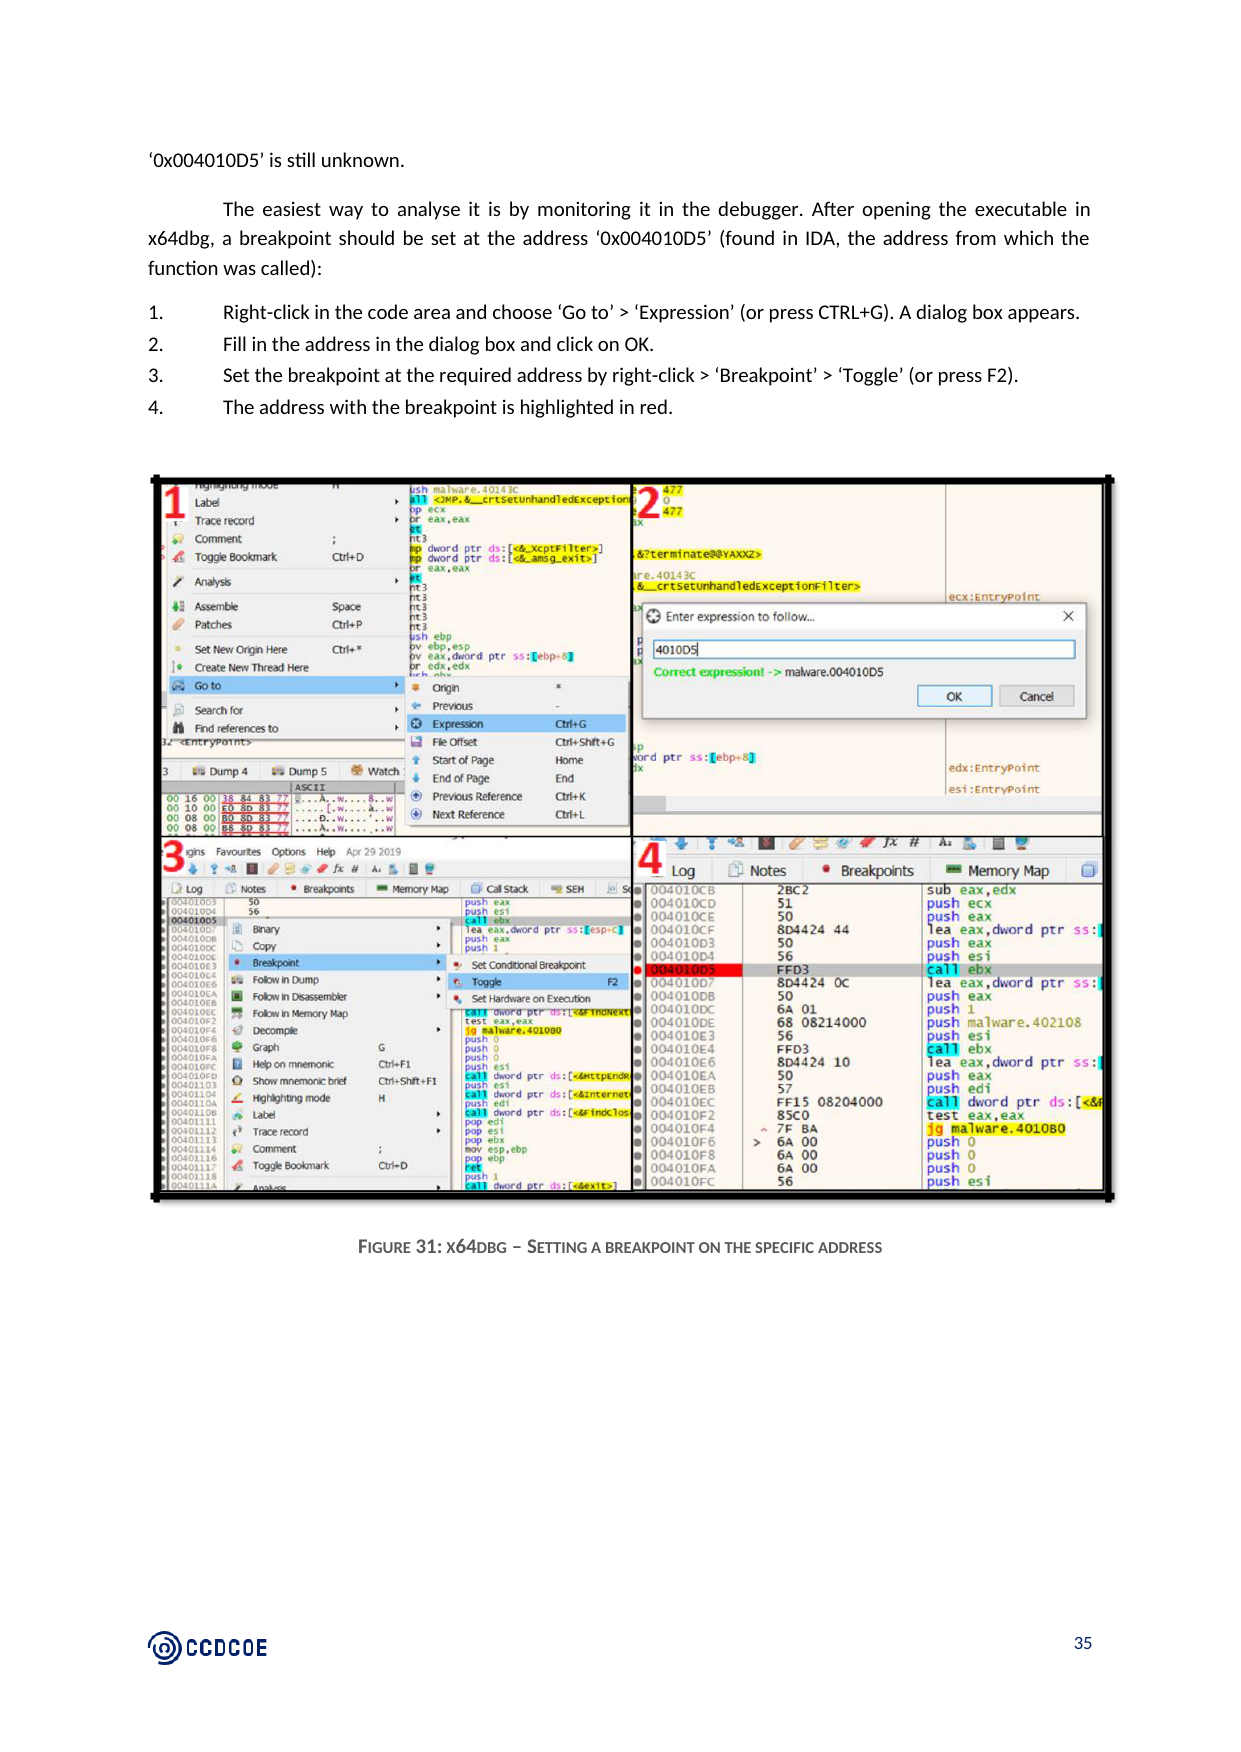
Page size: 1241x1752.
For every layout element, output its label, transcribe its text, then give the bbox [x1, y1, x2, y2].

list Fill in the address in the dialog box and click on OK. [148, 331, 1092, 356]
picture [184, 1654, 267, 1658]
picture [147, 1631, 183, 1665]
text 35 [148, 1631, 1092, 1654]
picture [149, 472, 1123, 1211]
text The easiest way to analyse it is by monitoring it in the debugger. After opening the executable in x64dbg, a breakpoint should be set at the address ‘0x004010D5’ (found in IDA, the address from which the function was called): [148, 196, 1092, 280]
text ‘0x004010D5’ is still unknown. [148, 147, 1092, 173]
list The address with the breakpoint is highlighted in red. [148, 394, 1092, 420]
text FIGURE 31: X64DBG – SETTING A BREAKPOINT ON THE SPECIFIC ADDRESS [148, 1233, 1092, 1258]
list Set the breakpoint at the required address by right-click > ‘Breakpoint’ > ‘Toggle’ (or press F2). [148, 363, 1092, 388]
list Right-click in the code area and choose ‘Go to’ > ‘Expression’ (or press CTRL+G). A dialog box appears. [148, 299, 1092, 324]
